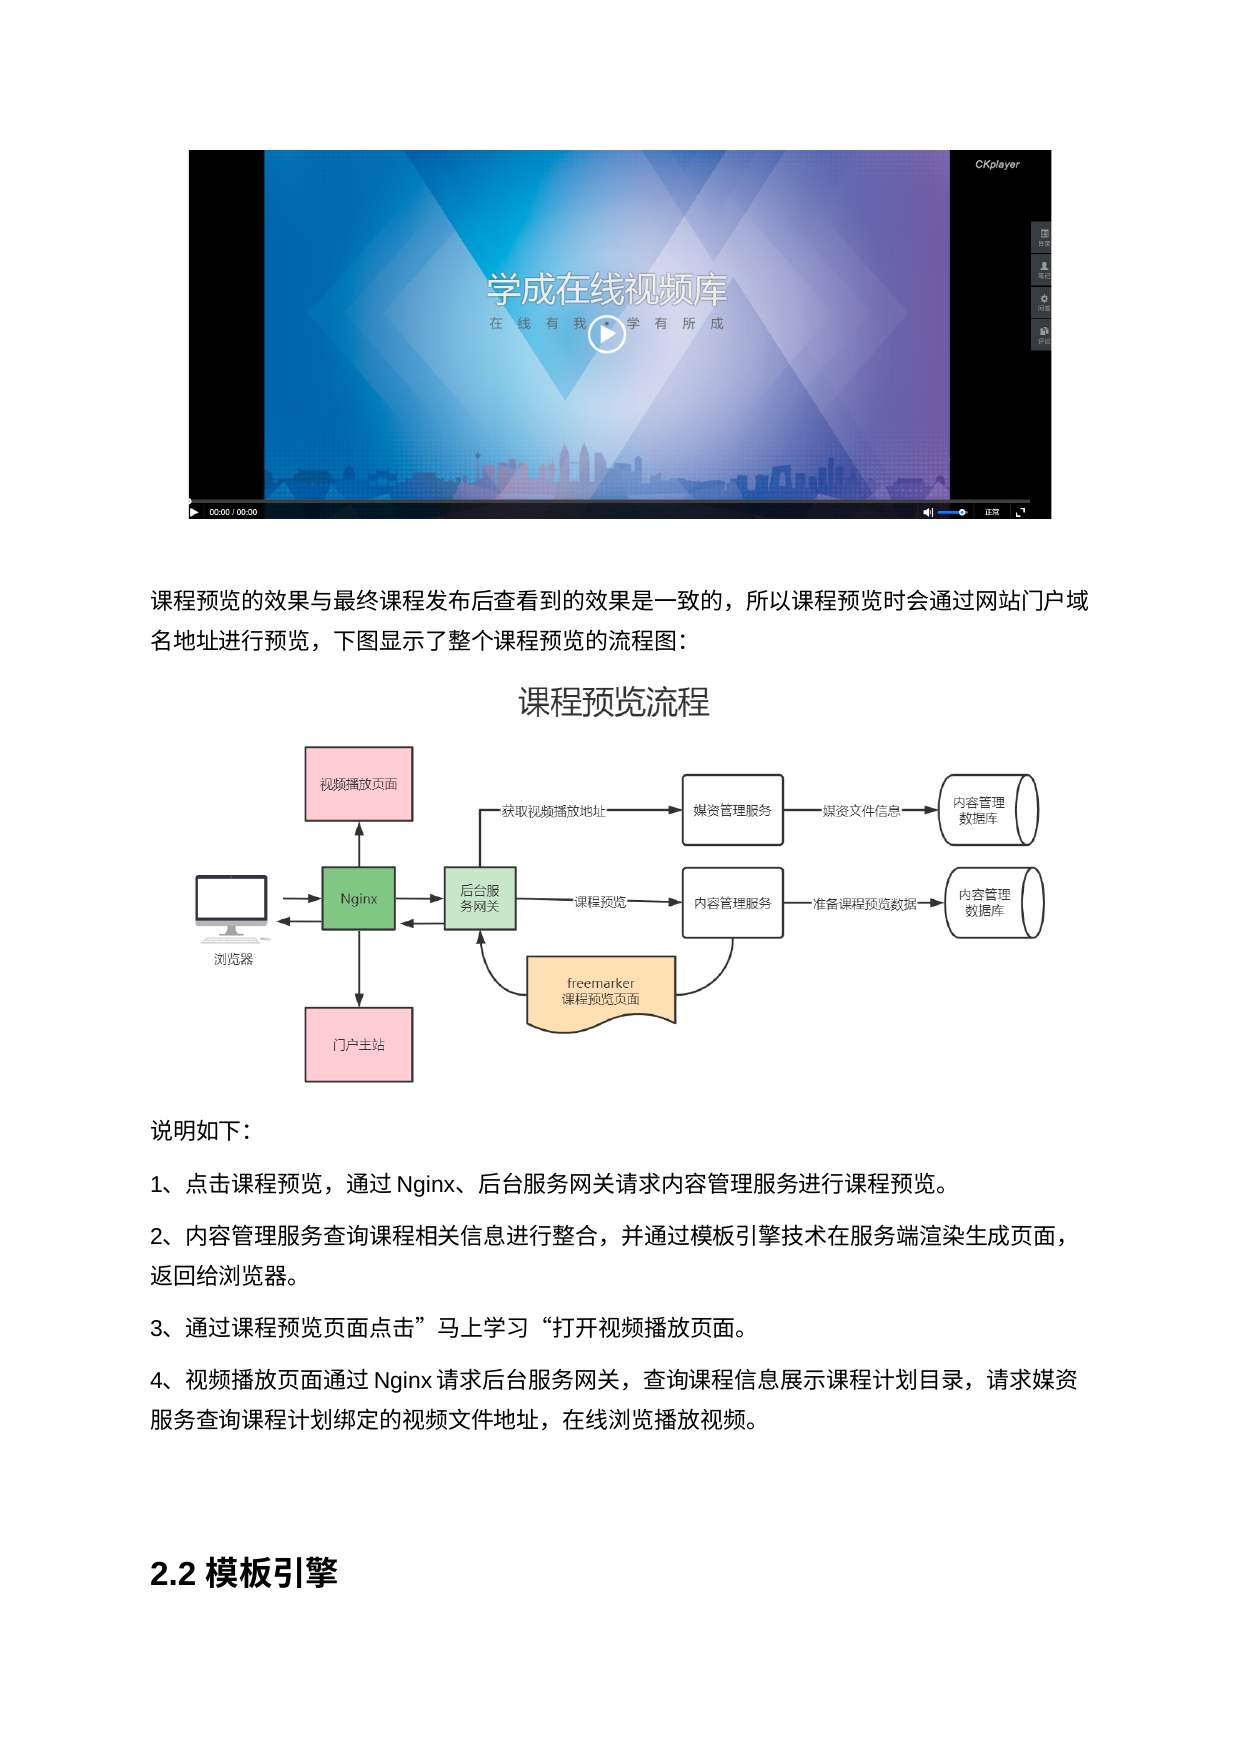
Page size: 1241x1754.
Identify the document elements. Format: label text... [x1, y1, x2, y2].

text 课程预览的效果与最终课程发布后查看到的效果是一致的，所以课程预览时会通过网站门户域名地址进行预览，下图显示了整个课程预览的流程图： [150, 583, 1090, 656]
text 2、内容管理服务查询课程相关信息进行整合，并通过模板引擎技术在服务端渲染生成页面，返回给浏览器。 [150, 1218, 1090, 1291]
text 说明如下： [150, 1113, 1090, 1146]
text 3、通过课程预览页面点击”马上学习“打开视频播放页面。 [150, 1310, 1090, 1343]
text 4、视频播放页面通过Nginx请求后台服务网关，查询课程信息展示课程计划目录，请求媒资服务查询课程计划绑定的视频文件地址，在线浏览播放视频。 [150, 1362, 1090, 1435]
text 1、点击课程预览，通过Nginx、后台服务网关请求内容管理服务进行课程预览。 [150, 1166, 1090, 1199]
picture [188, 675, 1052, 1096]
picture [188, 150, 1052, 519]
